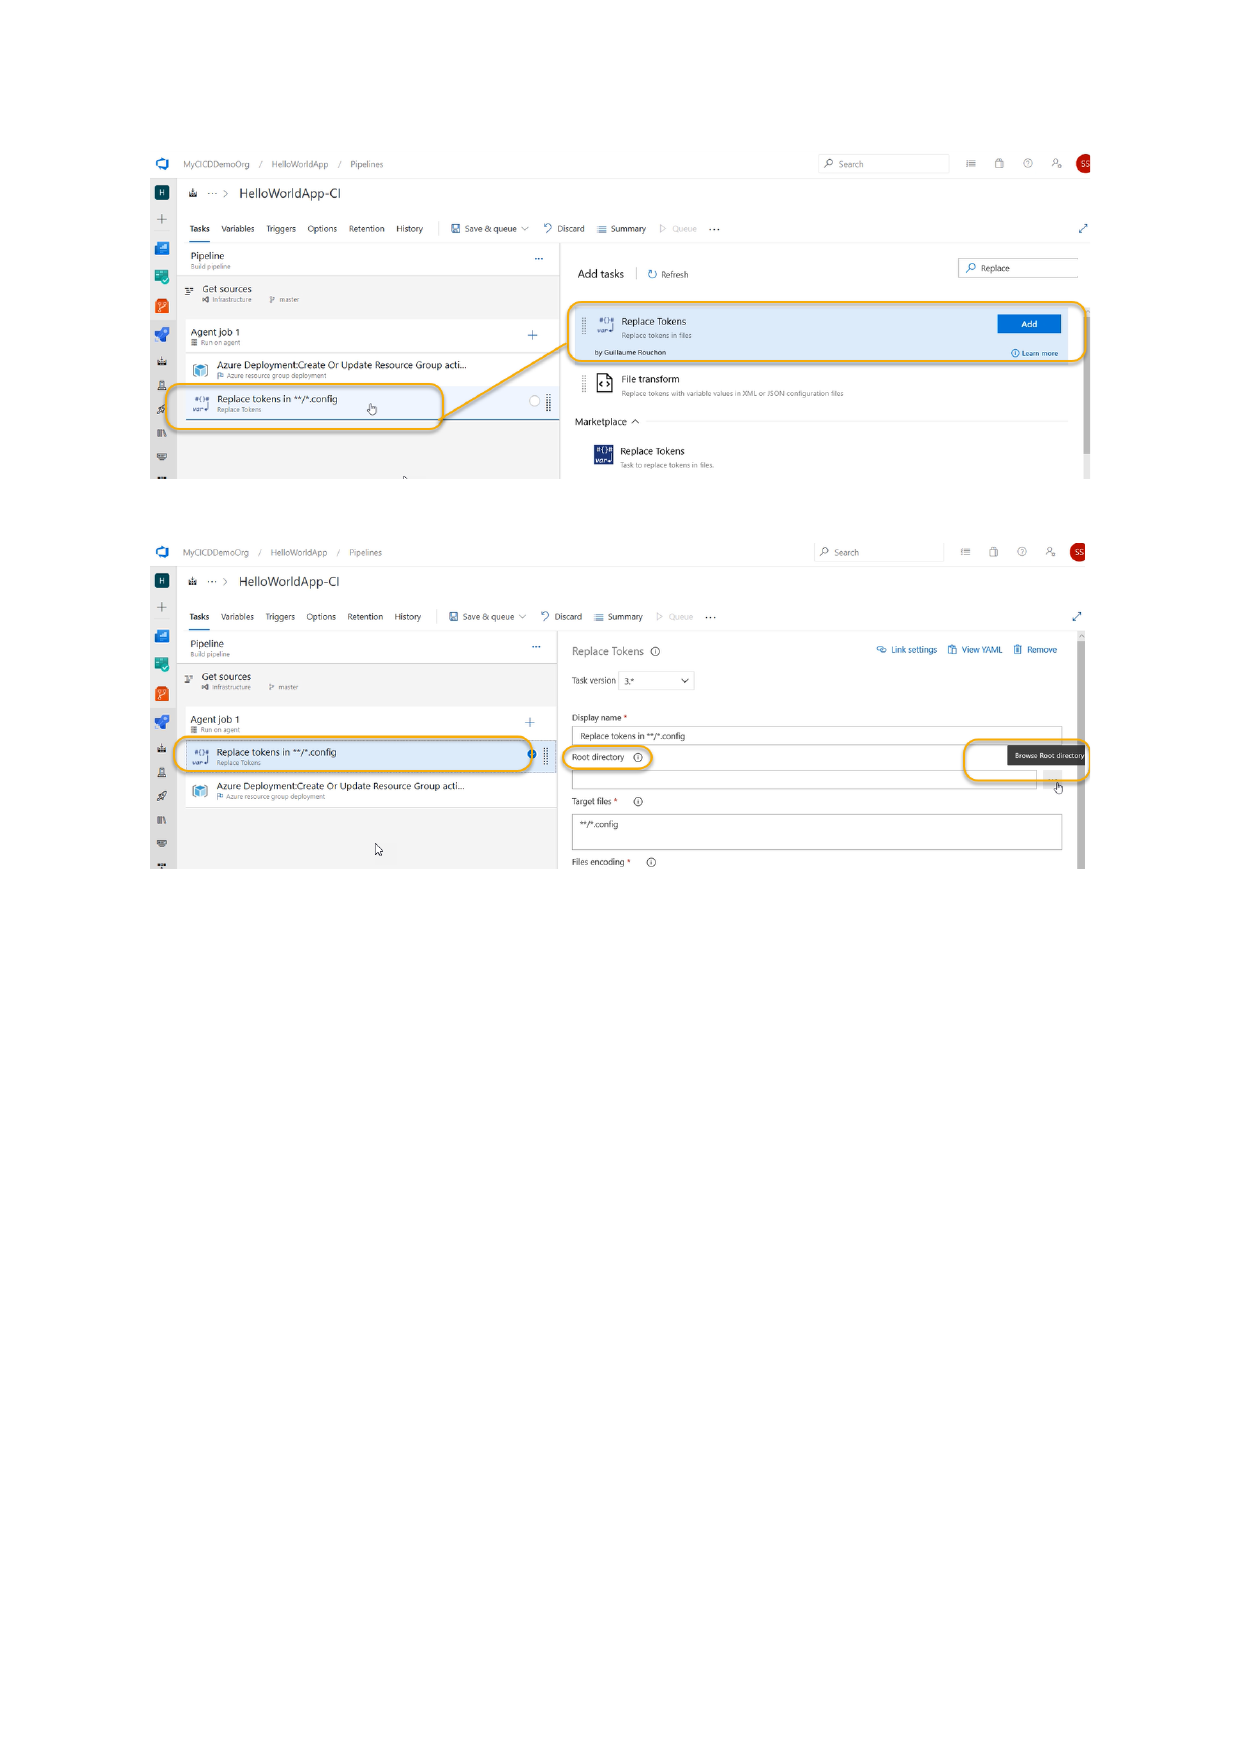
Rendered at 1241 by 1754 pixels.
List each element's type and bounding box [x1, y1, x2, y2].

picture [150, 150, 1091, 479]
picture [150, 543, 1091, 869]
